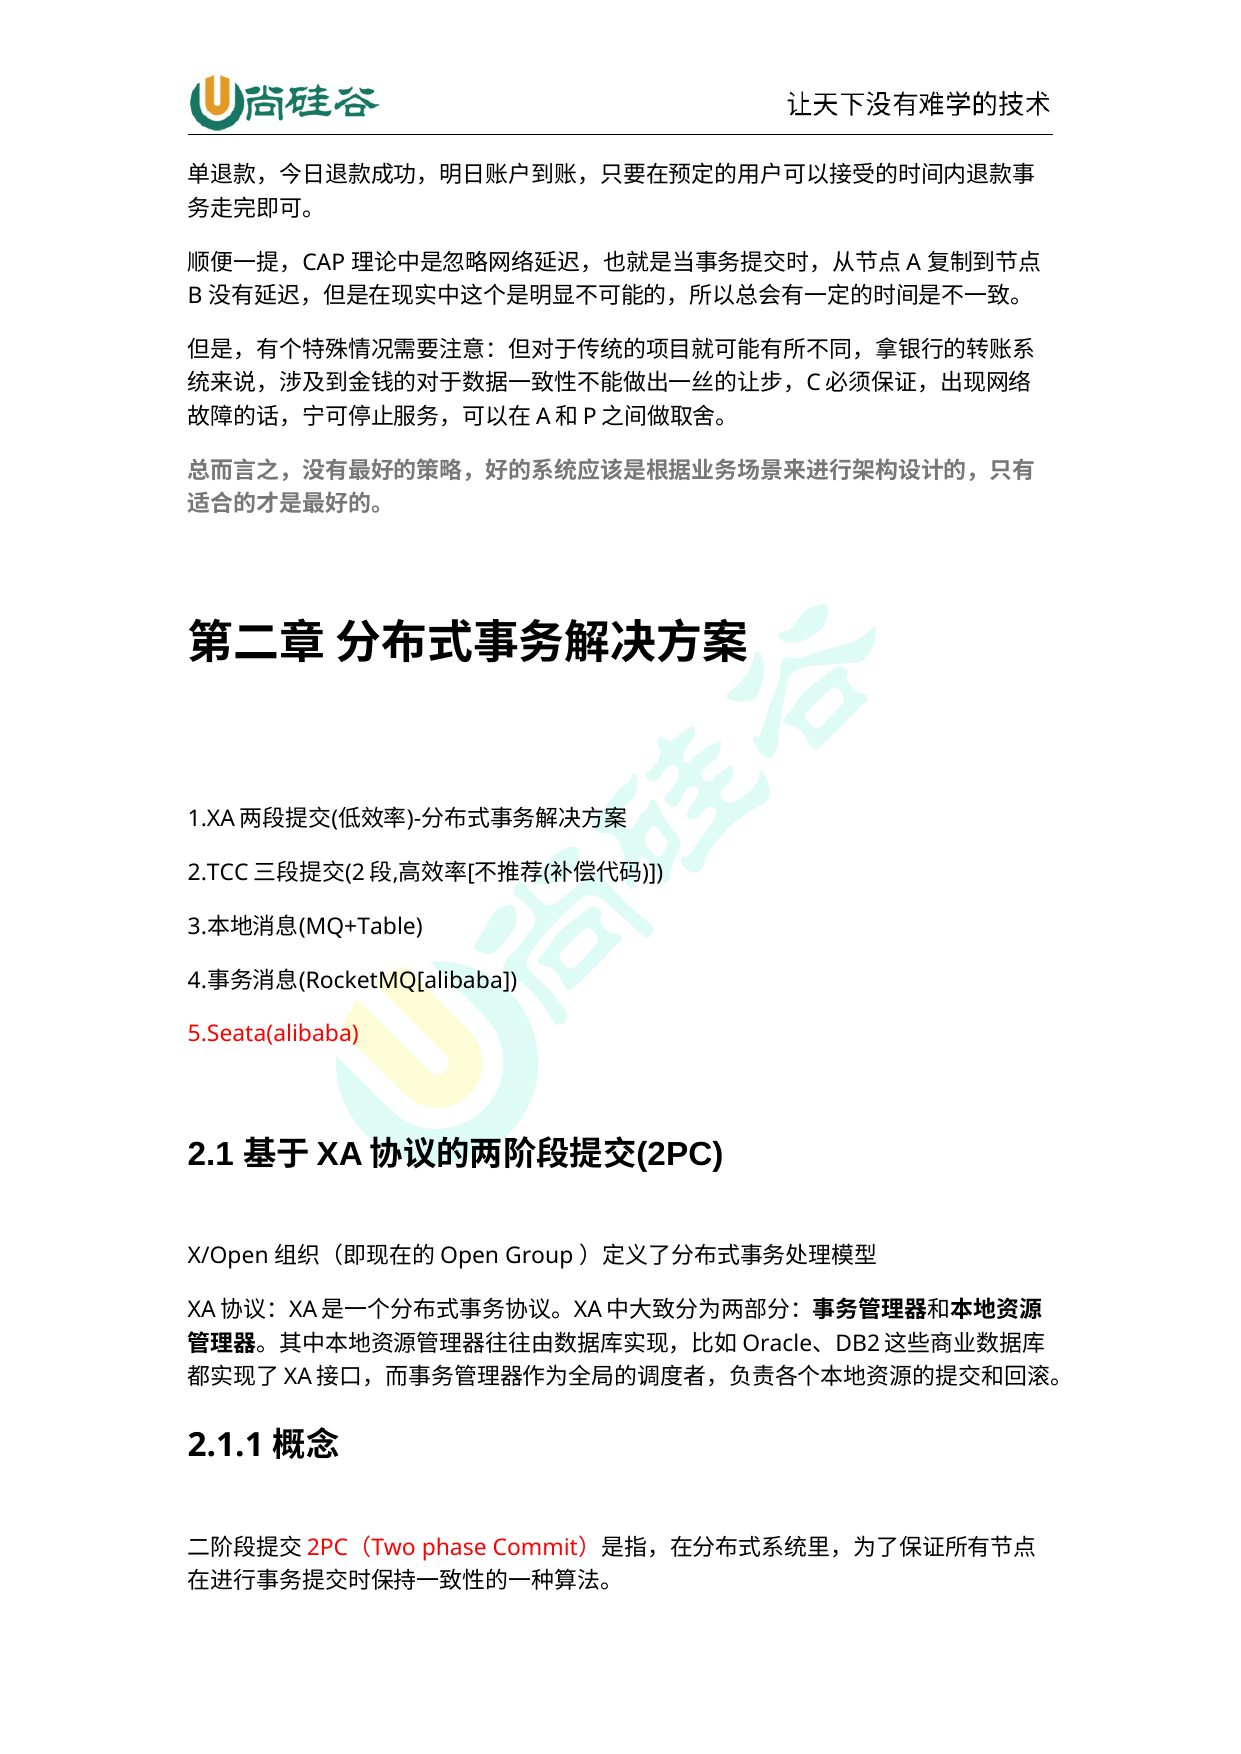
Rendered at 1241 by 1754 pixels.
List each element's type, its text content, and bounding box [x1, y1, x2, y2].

text 5.Seata(alibaba) [187, 1017, 1053, 1048]
text 2.TCC三段提交(2段,高效率[不推荐(补偿代码)]) [187, 854, 1053, 887]
text X/Open 组织（即现在的 Open Group ）定义了分布式事务处理模型 [187, 1237, 1053, 1270]
text 总而言之，没有最好的策略，好的系统应该是根据业务场景来进行架构设计的，只有适合的才是最好的。 [187, 452, 1053, 518]
subtitle 2.1.1 概念 [187, 1418, 1053, 1467]
text 3.本地消息(MQ+Table) [187, 908, 1053, 942]
text 但是，有个特殊情况需要注意：但对于传统的项目就可能有所不同，拿银行的转账系统来说，涉及到金钱的对于数据一致性不能做出一丝的让步，C必须保证，出现网络故障的话，宁可停止服务，可以在A和P之间做取舍。 [187, 331, 1053, 431]
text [187, 156, 1053, 223]
subtitle 第二章 分布式事务解决方案 [187, 606, 1053, 672]
text 1.XA两段提交(低效率)-分布式事务解决方案 [187, 800, 1053, 833]
text XA协议：XA是一个分布式事务协议。XA中大致分为两部分：事务管理器和本地资源管理器。其中本地资源管理器往往由数据库实现，比如Oracle、DB2这些商业数据库都实现了XA接口，而事务管理器作为全局的调度者，负责各个本地资源的提交和回滚。 [187, 1291, 1053, 1391]
text 二阶段提交2PC（Two phase Commit）是指，在分布式系统里，为了保证所有节点在进行事务提交时保持一致性的一种算法。 [187, 1529, 1053, 1596]
text 4.事务消息(RocketMQ[alibaba]) [187, 962, 1053, 996]
picture [187, 73, 1053, 132]
text 顺便一提，CAP 理论中是忽略网络延迟，也就是当事务提交时，从节点 A 复制到节点 B 没有延迟，但是在现实中这个是明显不可能的，所以总会有一定的时间是不一致。 [187, 243, 1053, 310]
subtitle 2.1 基于XA协议的两阶段提交(2PC) [187, 1127, 1053, 1175]
